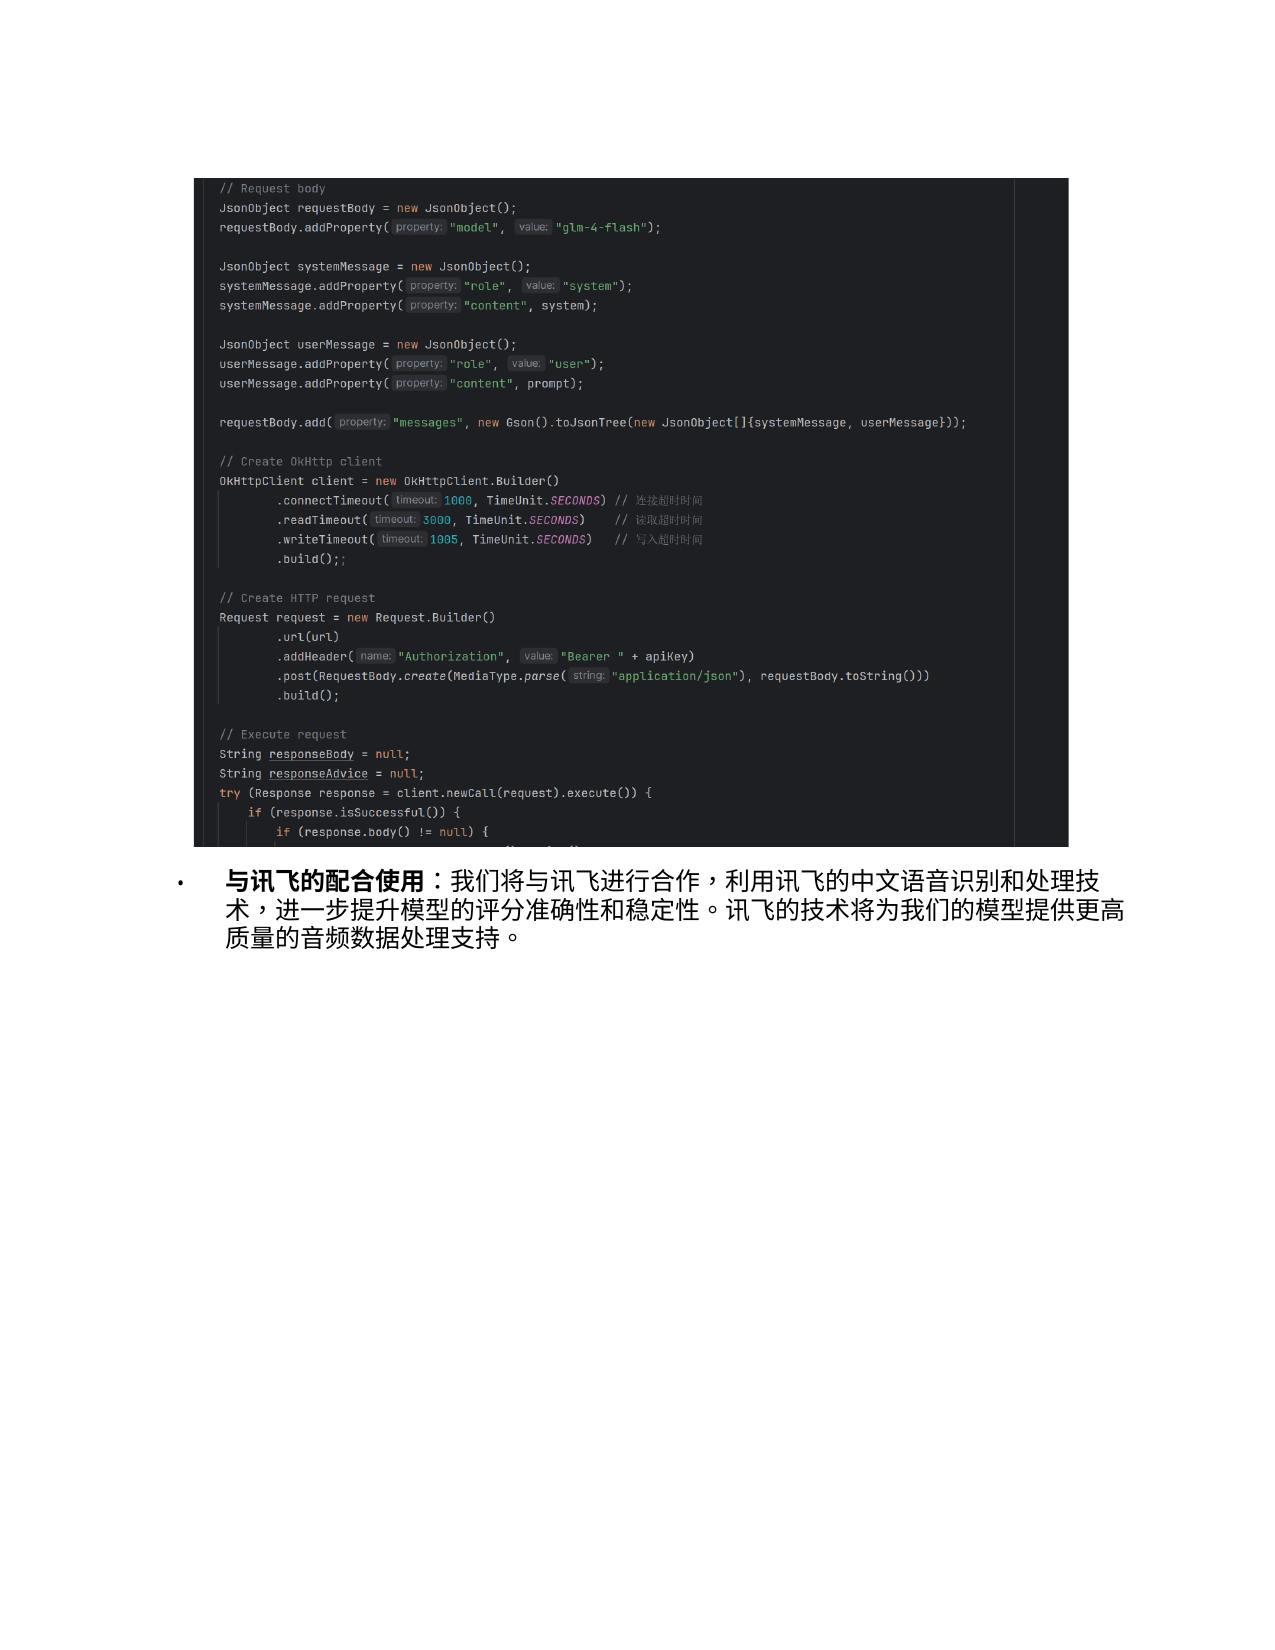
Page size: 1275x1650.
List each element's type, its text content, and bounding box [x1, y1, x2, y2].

picture [193, 178, 1069, 847]
list 与讯飞的配合使用：我们将与讯飞进行合作，利用讯飞的中文语音识别和处理技术，进一步提升模型的评分准确性和稳定性。讯飞的技术将为我们的模型提供更高质量的音频数据处理支持。 [175, 868, 1125, 954]
